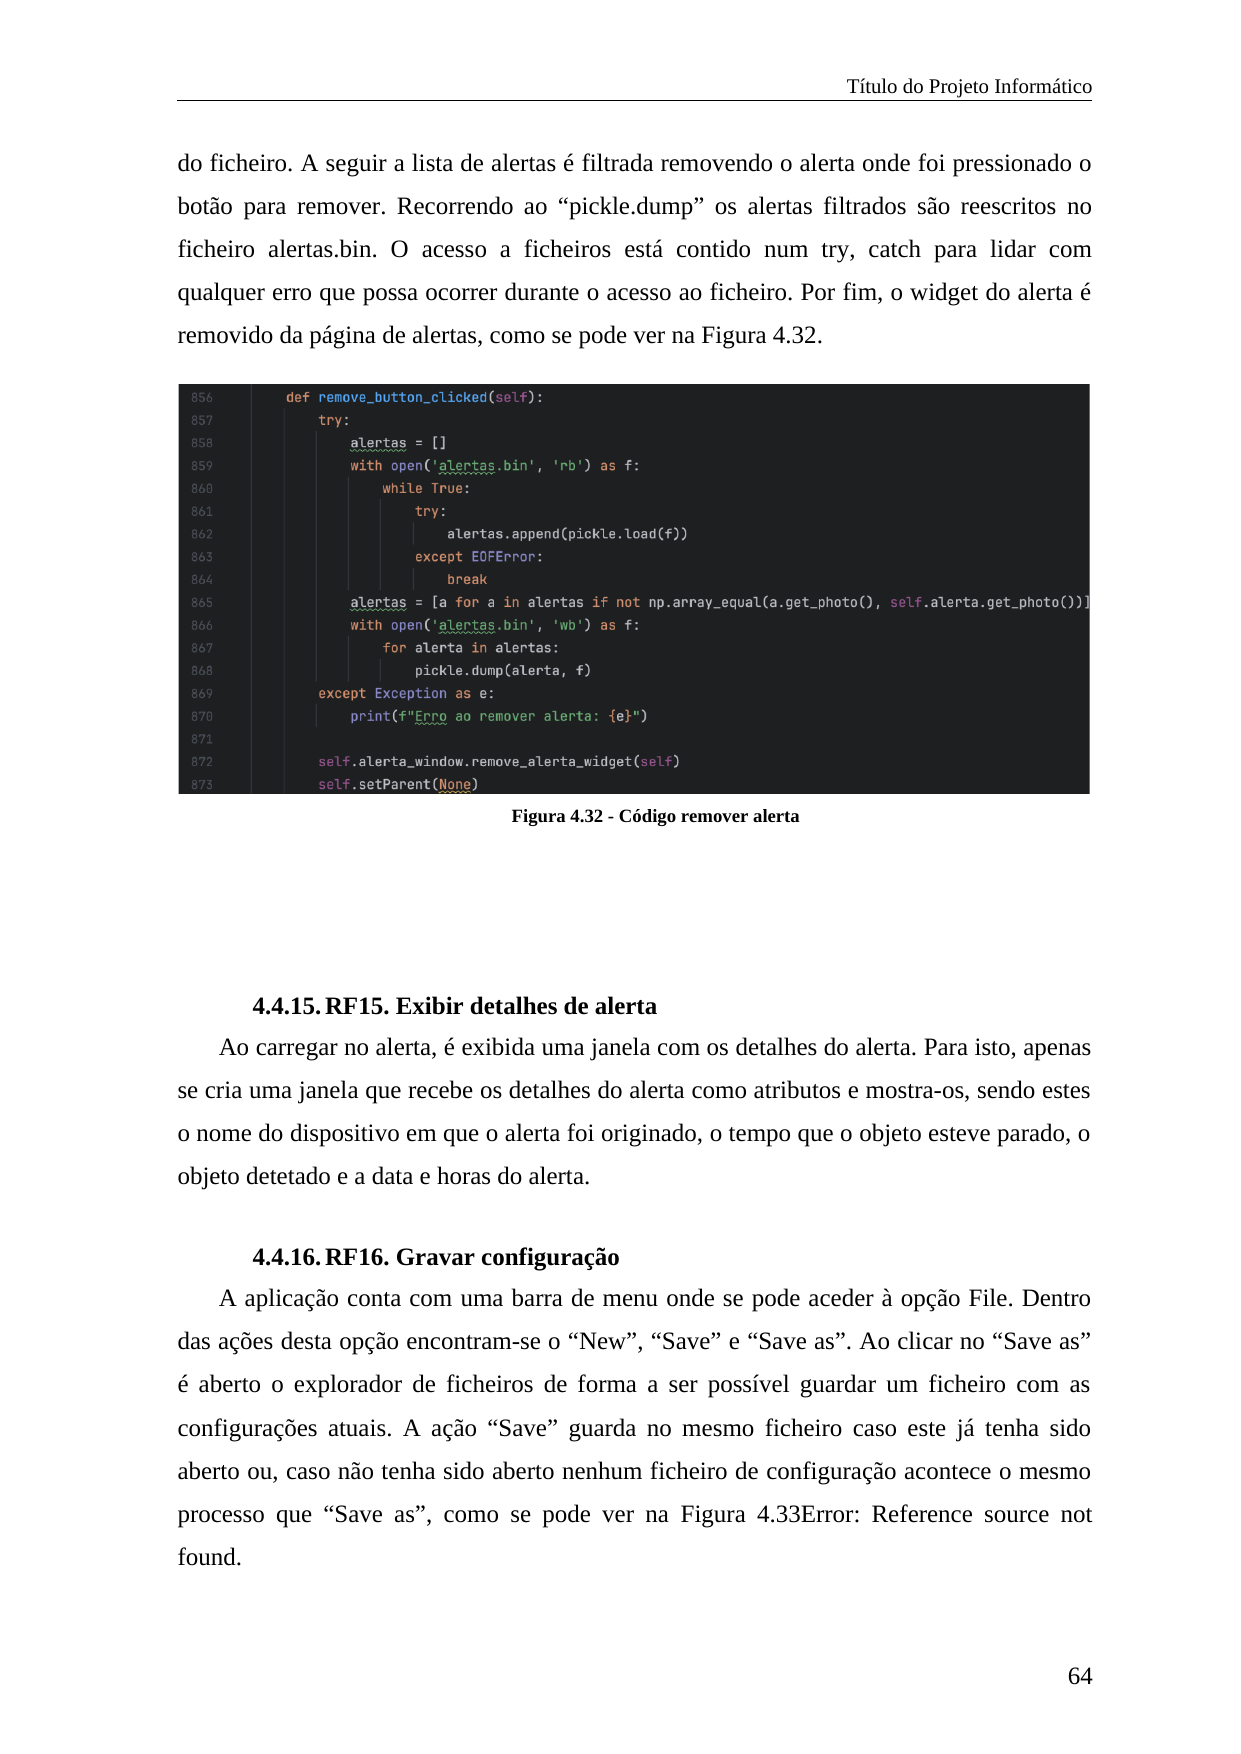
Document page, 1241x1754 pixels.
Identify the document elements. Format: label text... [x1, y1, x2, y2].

picture [177, 384, 1089, 793]
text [177, 148, 1092, 349]
subtitle RF16. Gravar configuração [252, 1242, 1092, 1271]
subtitle RF15. Exibir detalhes de alerta [252, 991, 1092, 1019]
text Ao carregar no alerta, é exibida uma janela com os detalhes do alerta. Para isto, apenas se cria uma janela que recebe os detalhes do alerta como atributos e mostra-os, sendo estes o nome do dispositivo em que o alerta foi originado, o tempo que o objeto esteve parado, o objeto detetado e a data e horas do alerta. [177, 1032, 1092, 1190]
